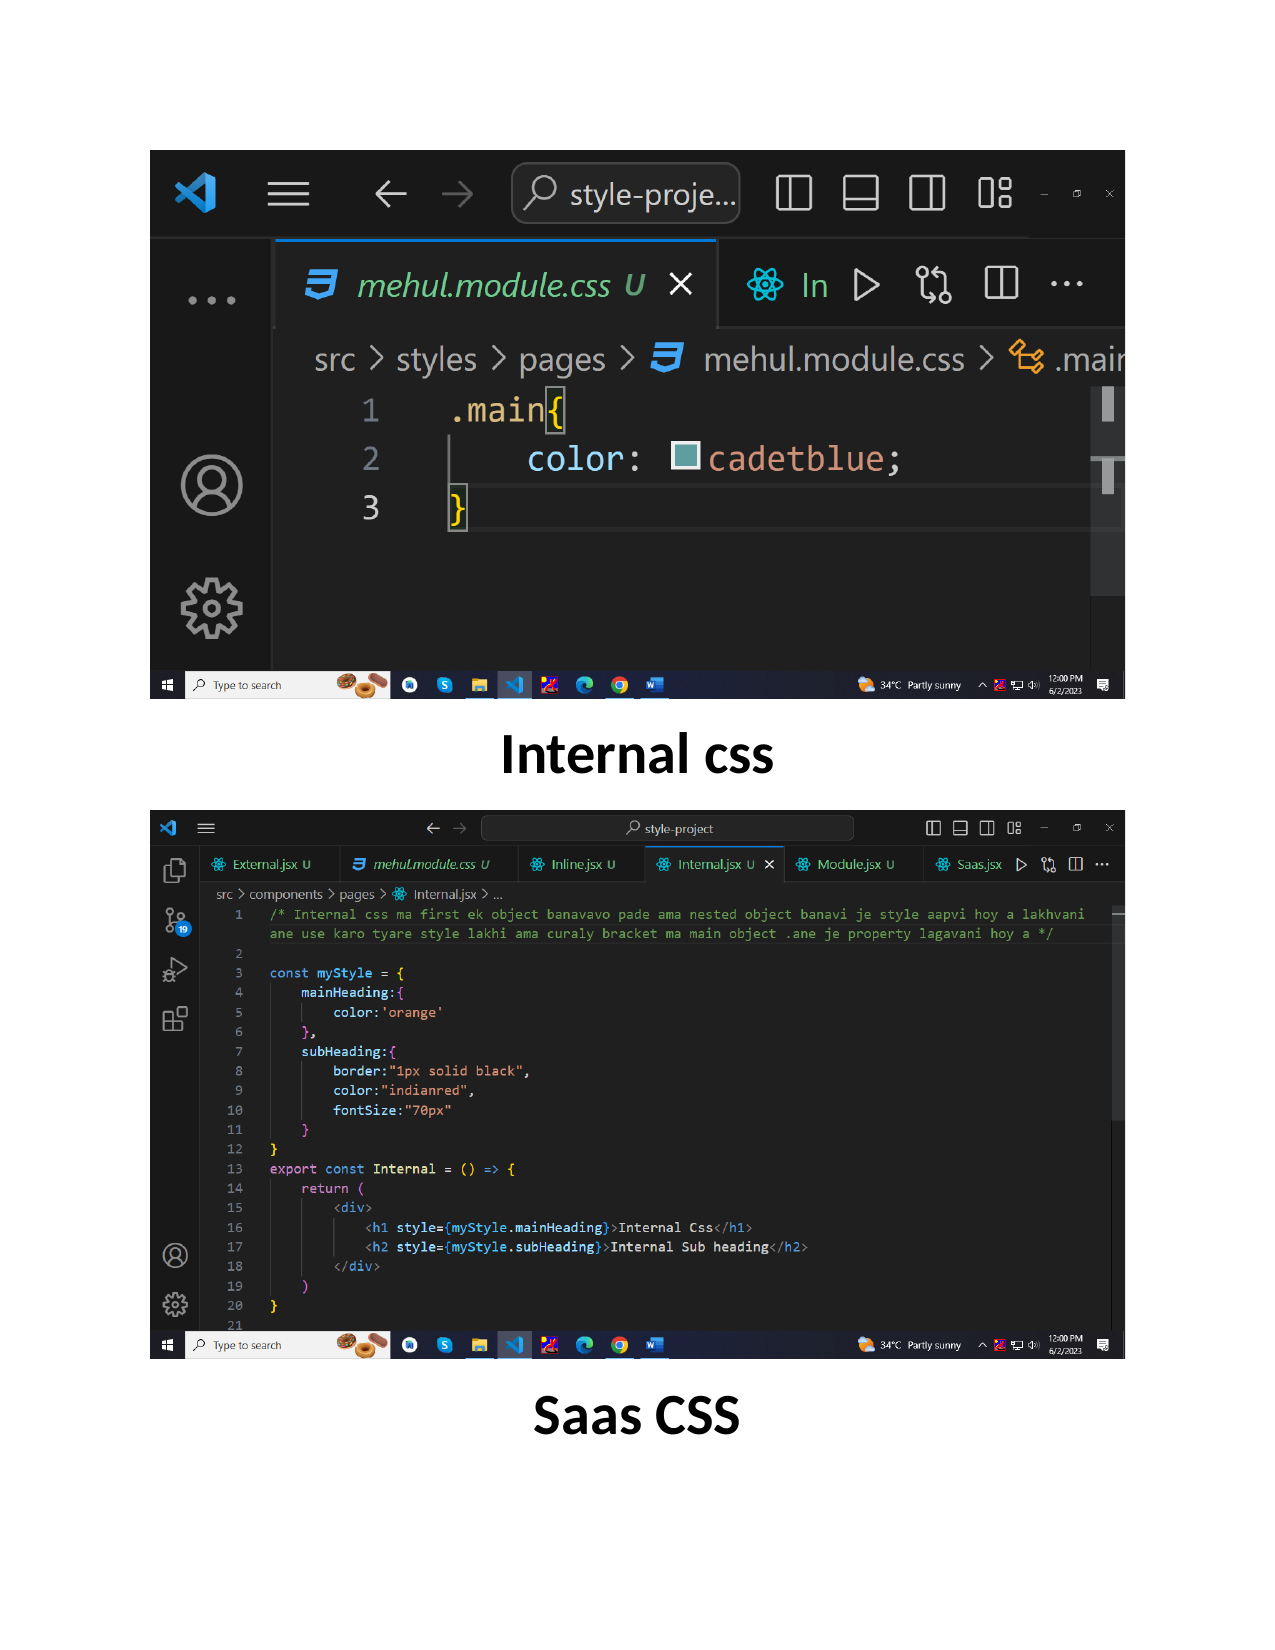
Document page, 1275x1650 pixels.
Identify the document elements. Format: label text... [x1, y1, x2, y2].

picture [150, 810, 1125, 1359]
text Saas CSS [150, 1377, 1125, 1449]
text Internal css [150, 717, 1125, 788]
picture [150, 150, 1125, 699]
